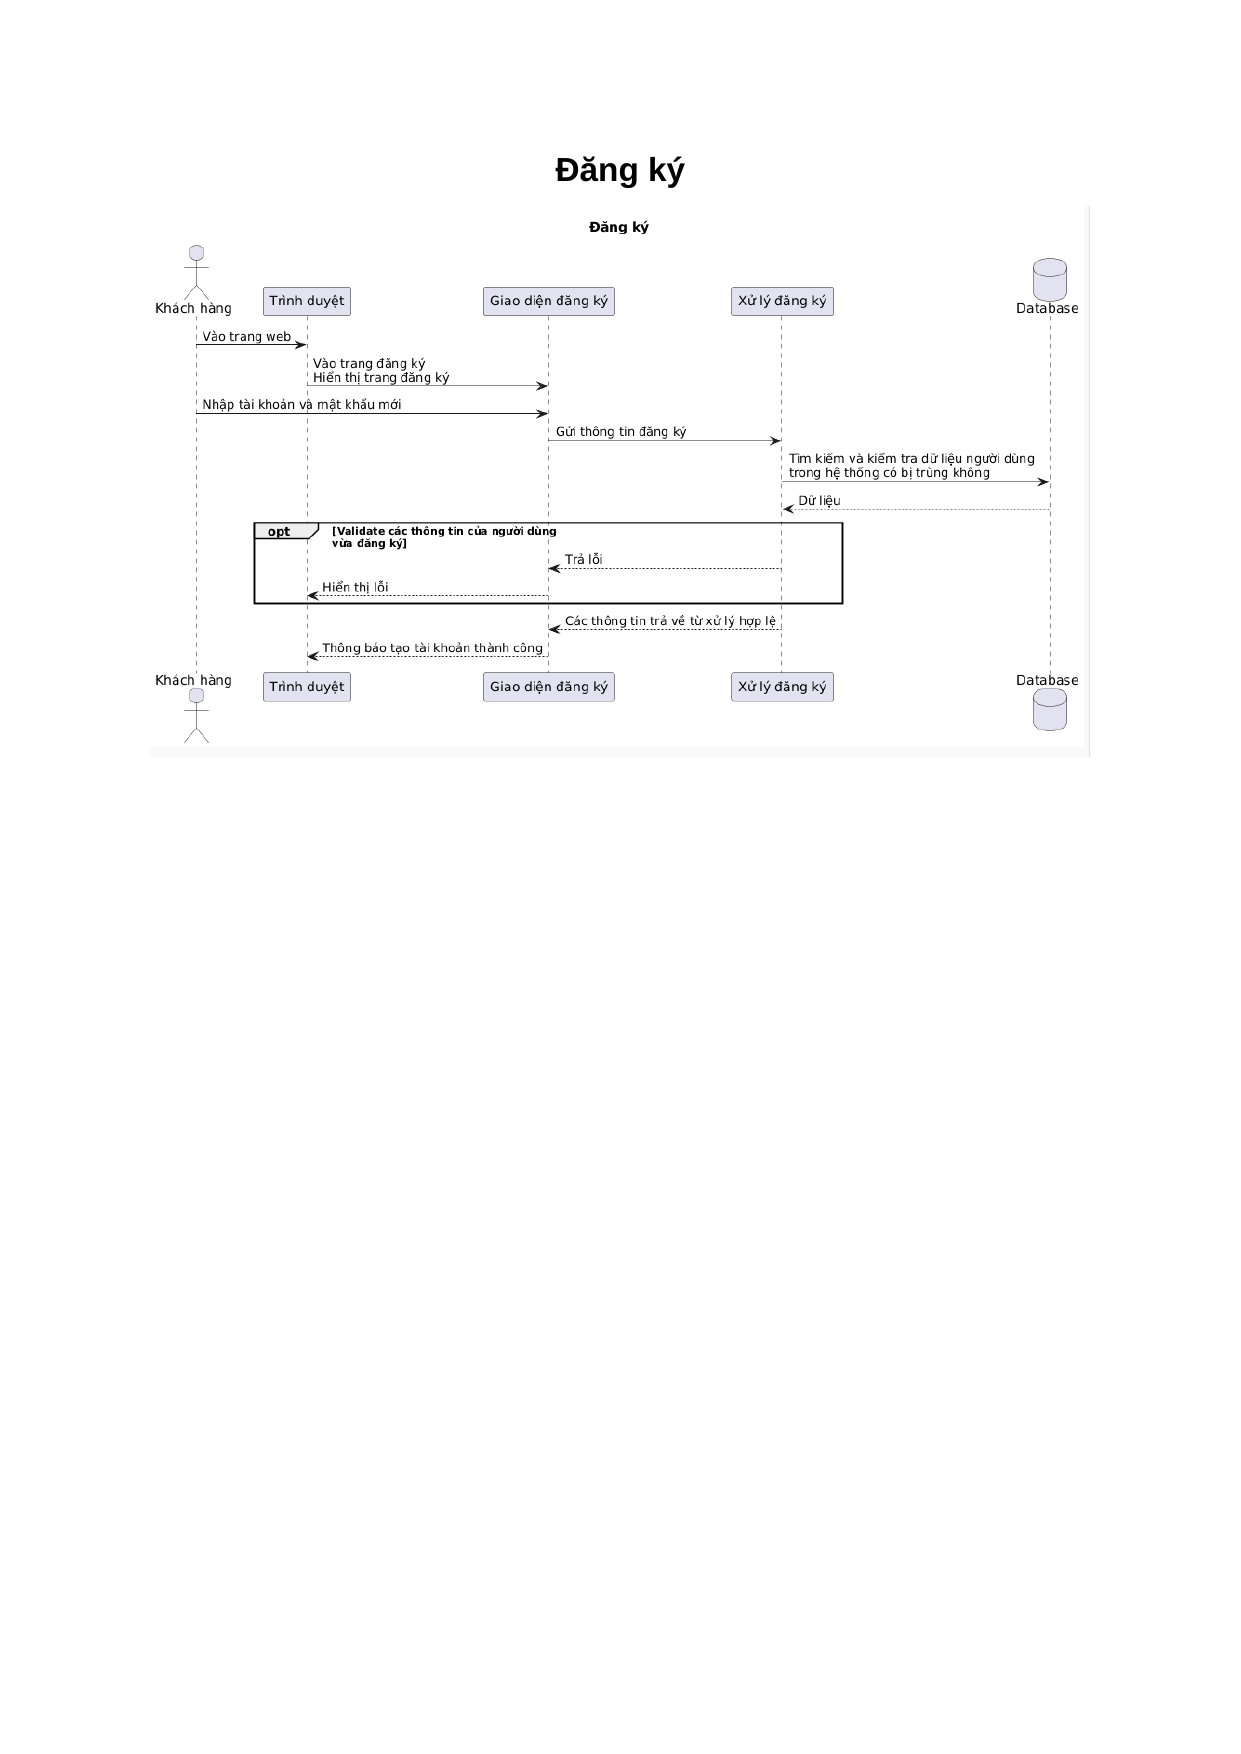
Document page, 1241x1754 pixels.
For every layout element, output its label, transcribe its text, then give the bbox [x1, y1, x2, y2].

picture [150, 206, 1091, 757]
subtitle Đăng ký [150, 150, 1090, 188]
